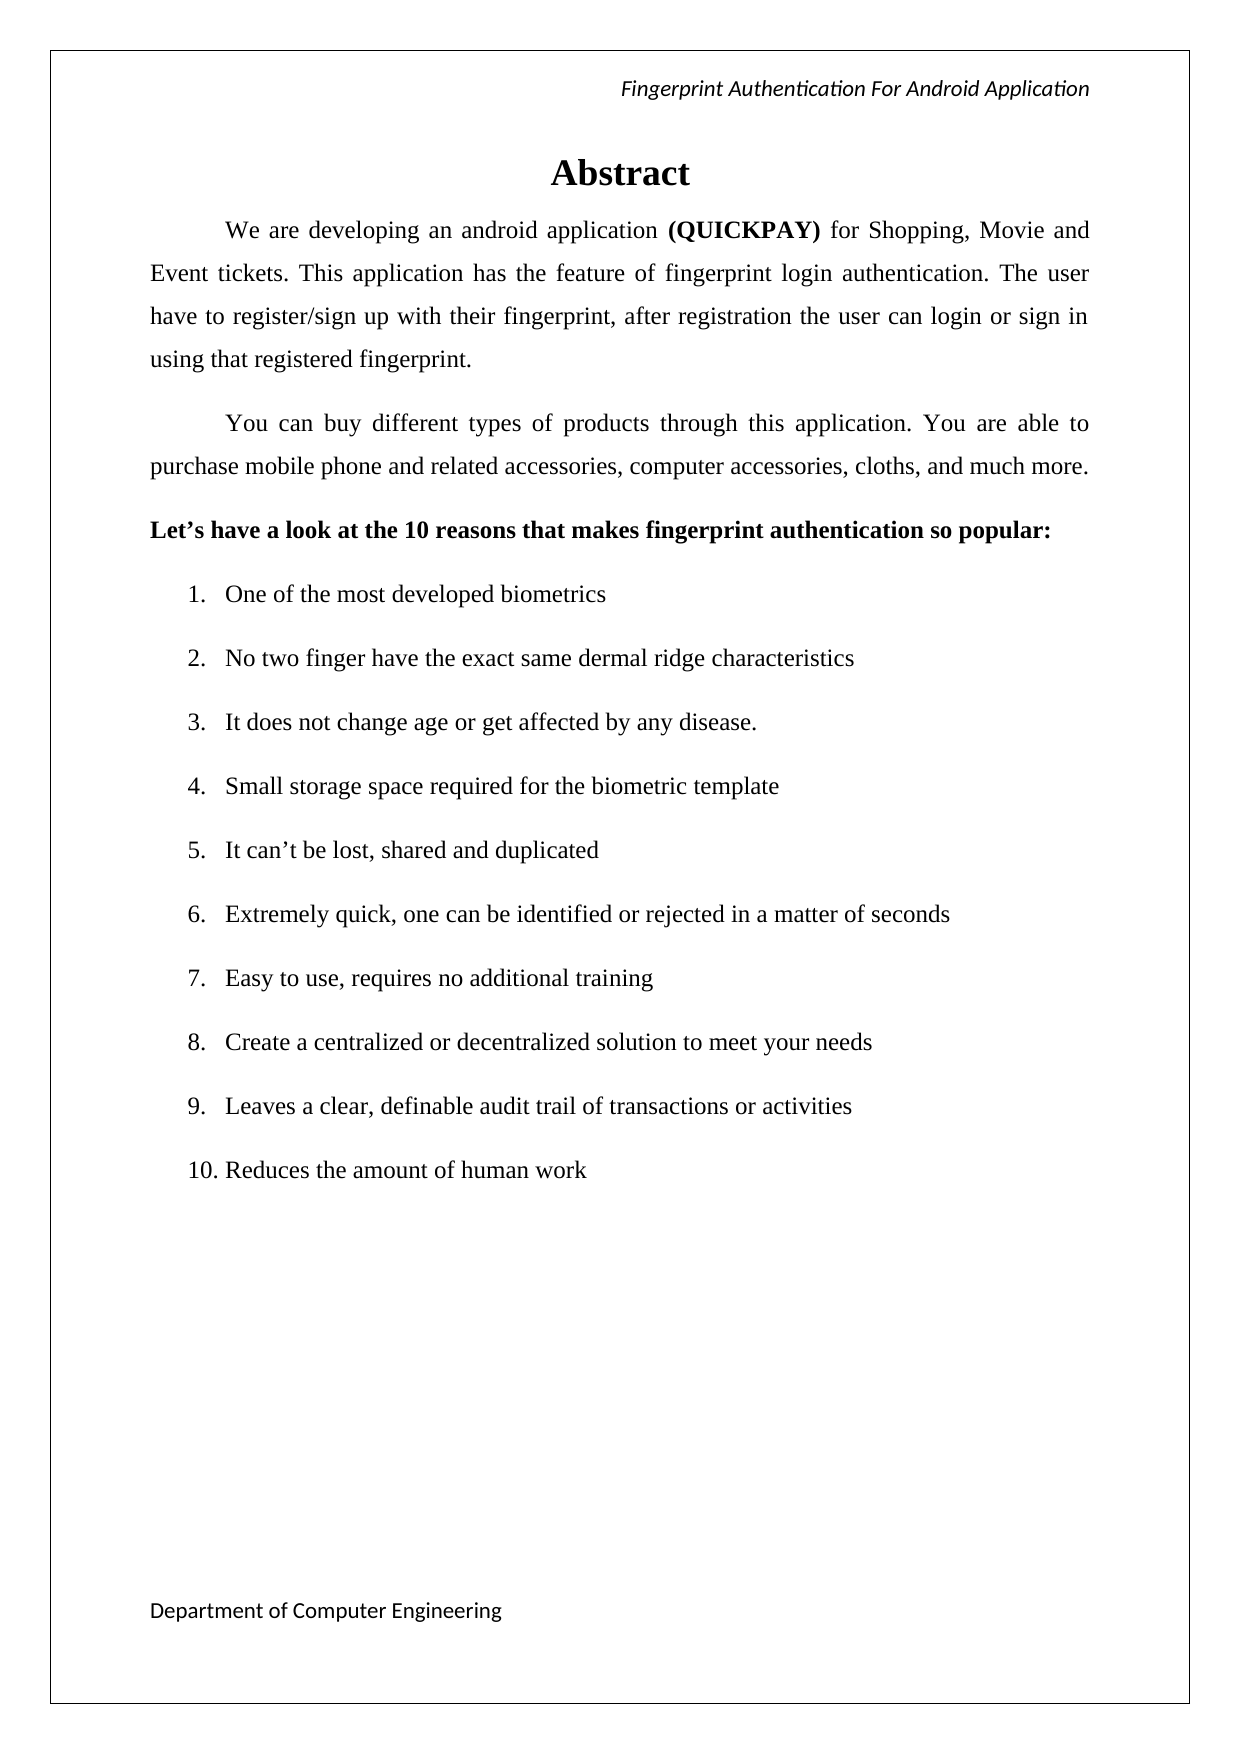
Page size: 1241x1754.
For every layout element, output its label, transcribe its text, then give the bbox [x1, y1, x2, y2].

text You can buy different types of products through this application. You are able to purchase mobile phone and related accessories, computer accessories, cloths, and much more. [150, 408, 1090, 480]
list Create a centralized or decentralized solution to meet your needs [187, 1027, 1090, 1056]
list No two finger have the exact same dermal ridge characteristics [187, 643, 1090, 672]
text We are developing an android application (QUICKPAY) for Shopping, Movie and Event tickets. This application has the feature of fingerprint login authentication. The user have to register/sign up with their fingerprint, after registration the user can login or sign in using that registered fingerprint. [150, 215, 1090, 373]
title Abstract [150, 150, 1090, 193]
list It can’t be lost, shared and duplicated [187, 835, 1090, 864]
list Leaves a clear, definable audit trail of transactions or activities [187, 1091, 1090, 1119]
list One of the most developed biometrics [187, 579, 1090, 608]
list Extremely quick, one can be identified or rejected in a matter of seconds [187, 899, 1090, 928]
list Reduces the amount of human work [187, 1155, 1090, 1183]
list Small storage space required for the biometric template [187, 771, 1090, 800]
text Let’s have a look at the 10 reasons that makes fingerprint authentication so popular: [150, 515, 1090, 544]
list It does not change age or get affected by any disease. [187, 707, 1090, 736]
list Easy to use, requires no additional training [187, 963, 1090, 992]
